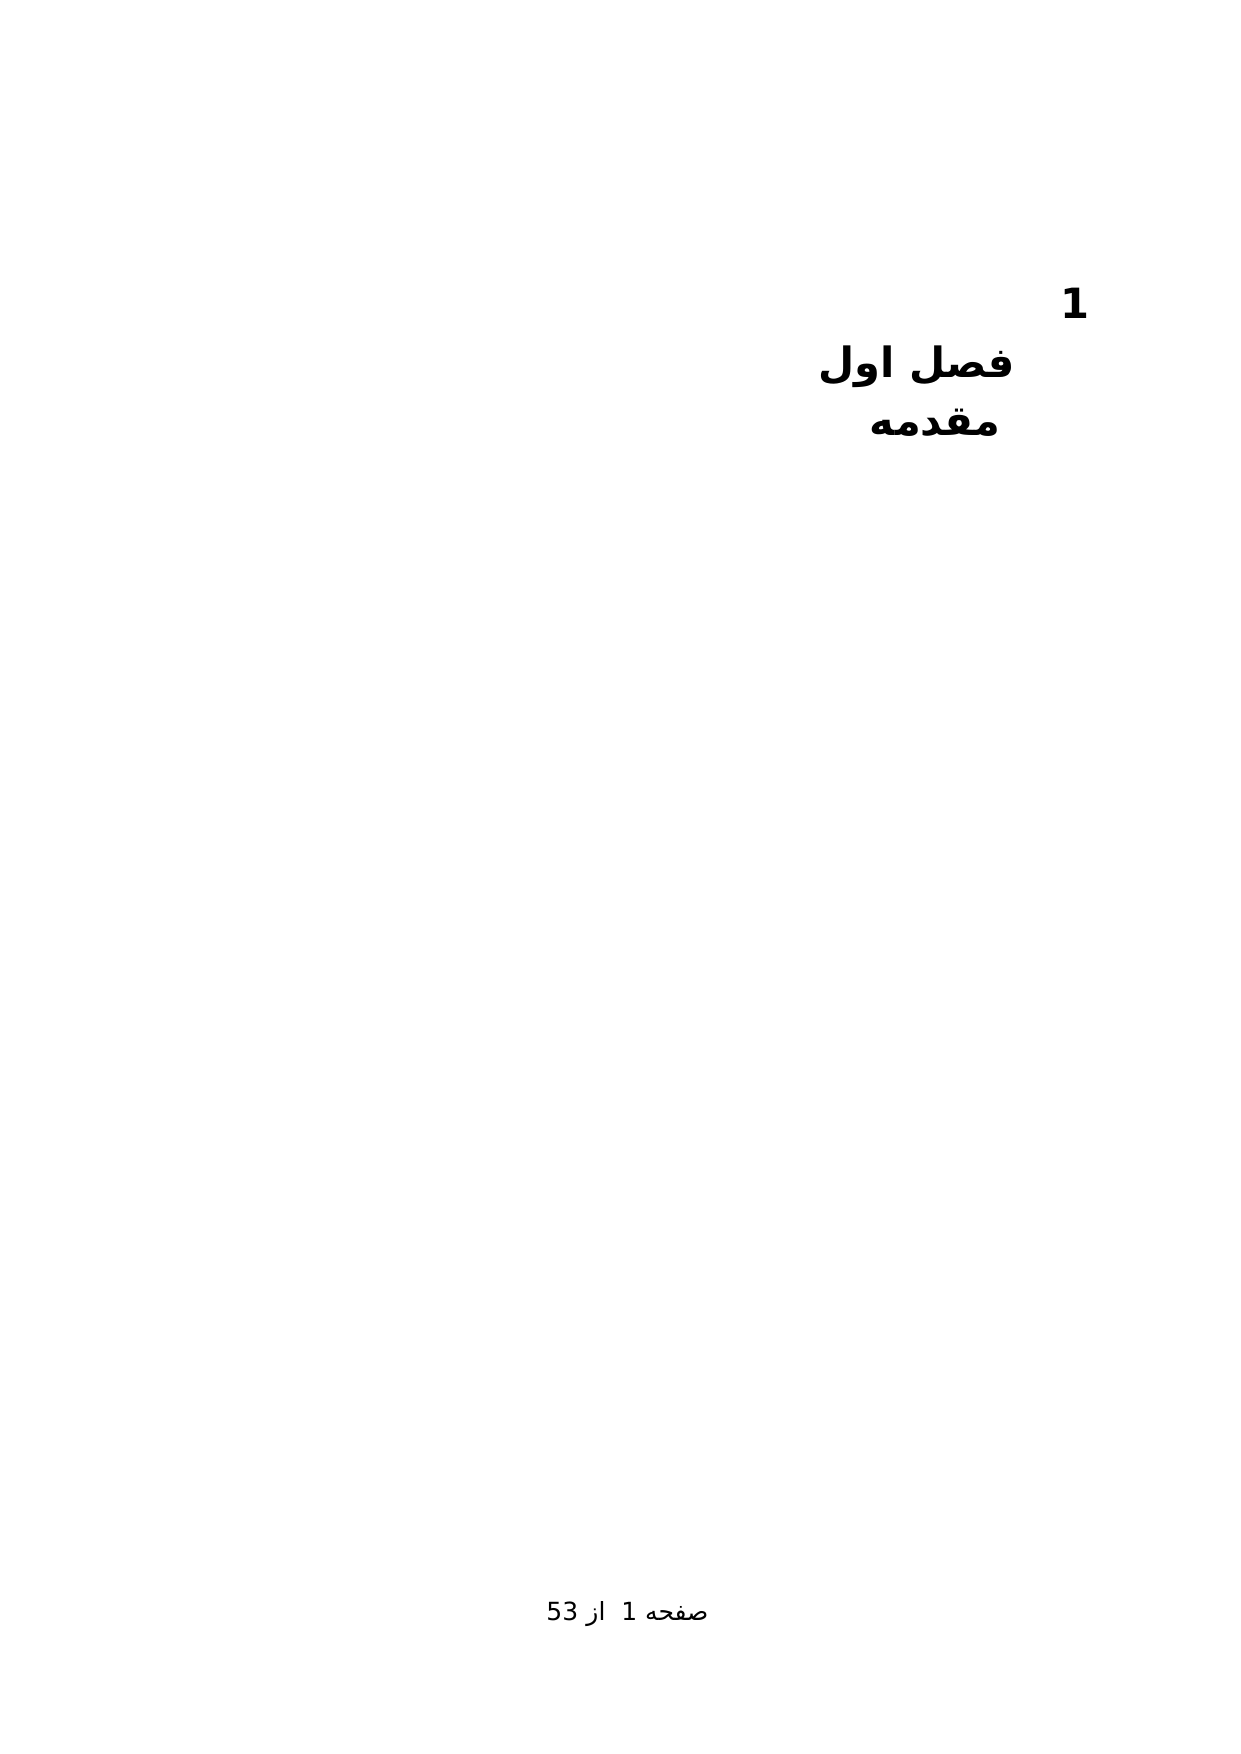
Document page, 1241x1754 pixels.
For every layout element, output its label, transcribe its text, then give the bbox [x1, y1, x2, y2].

subtitle ‌ فصل اول مقدمه [150, 280, 1060, 445]
